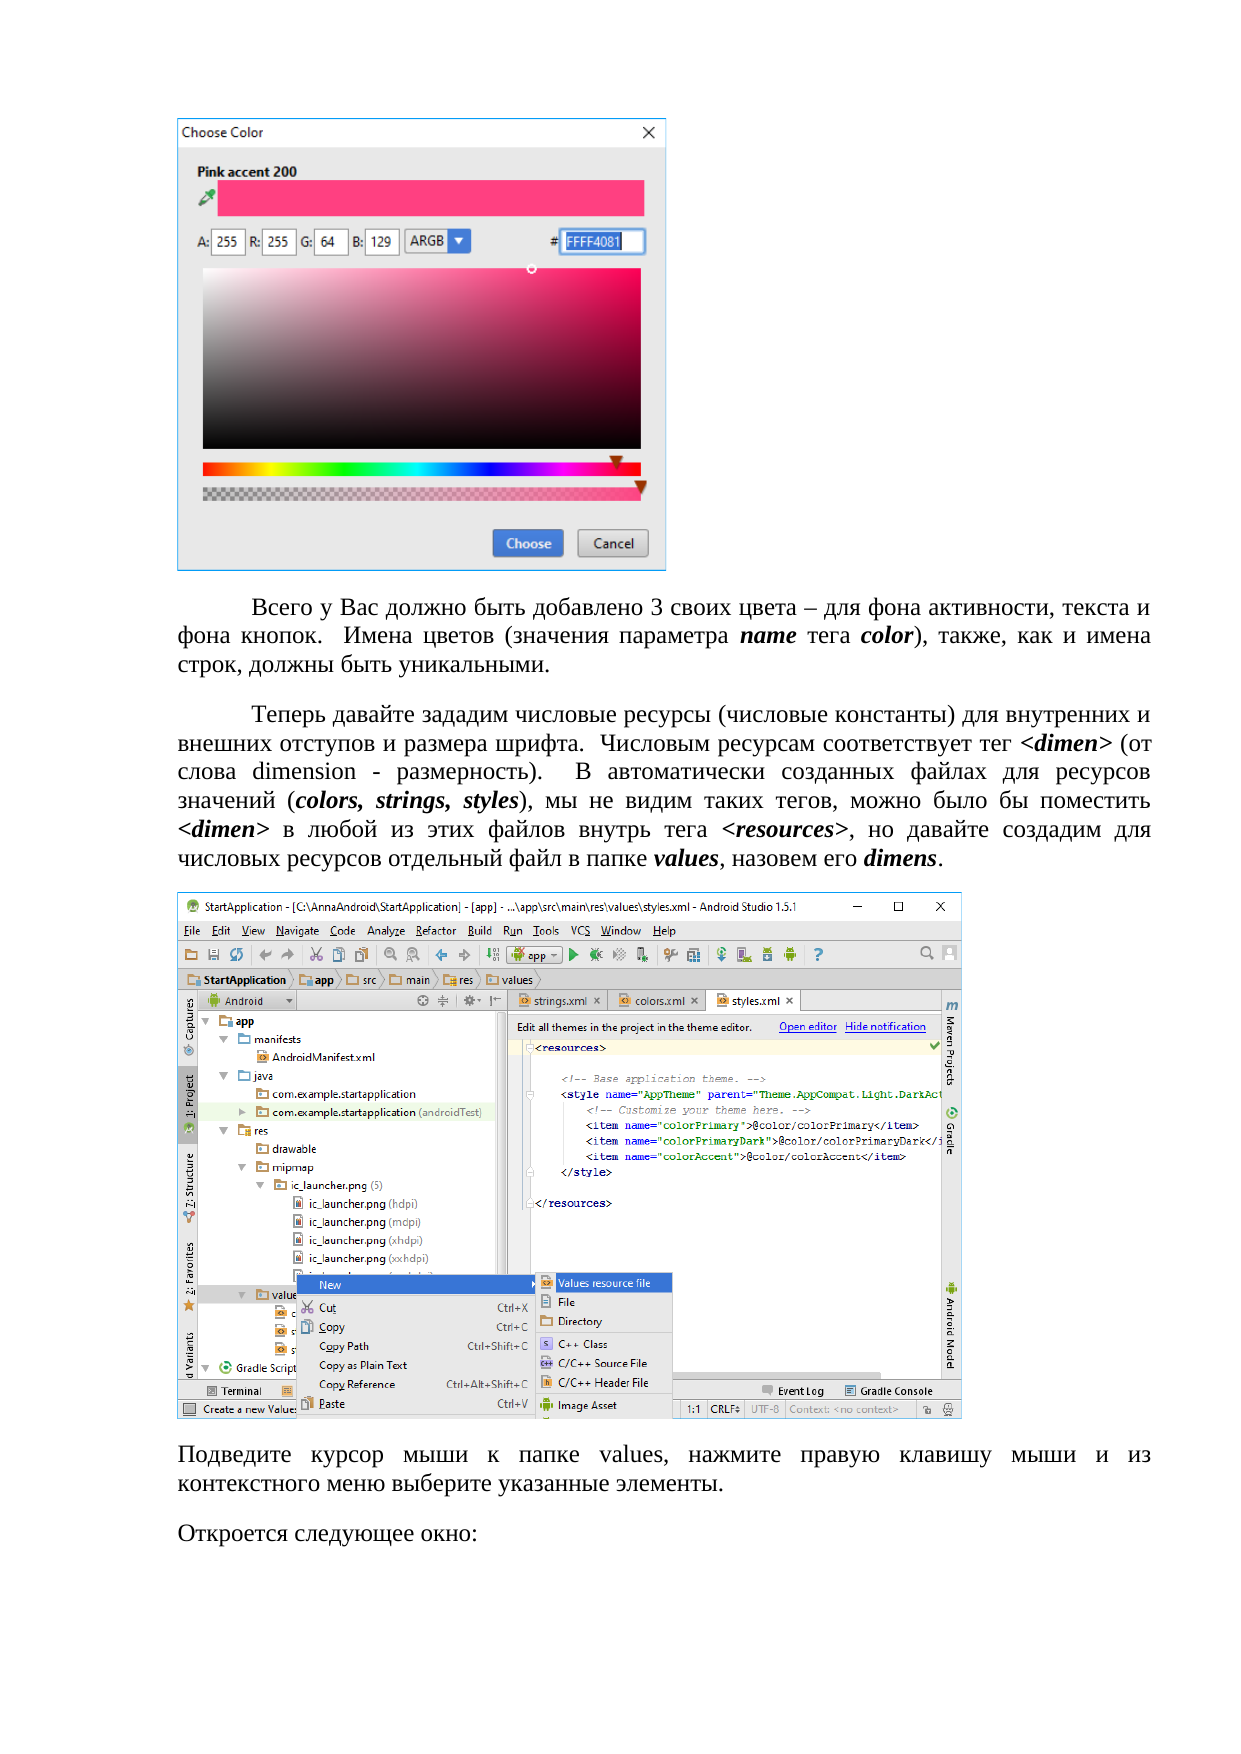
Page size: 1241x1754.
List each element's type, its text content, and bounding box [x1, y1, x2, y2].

text Всего у Вас должно быть добавлено 3 своих цвета – для фона активности, текста и фона кнопок. Имена цветов (значения параметра name тега color), также, как и имена строк, должны быть уникальными. [177, 592, 1152, 678]
text Откроется следующее окно: [177, 1518, 1152, 1547]
picture [177, 892, 962, 1419]
picture [177, 118, 667, 571]
text Подведите курсор мыши к папке values, нажмите правую клавишу мыши и из контекстного меню выберите указанные элементы. [177, 1439, 1152, 1497]
text Теперь давайте зададим числовые ресурсы (числовые константы) для внутренних и внешних отступов и размера шрифта. Числовым ресурсам соответствует тег <dimen> (от слова dimension - размерность). В автоматически созданных файлах для ресурсов значений (colors, strings, styles), мы не видим таких тегов, можно было бы поместить <dimen> в любой из этих файлов внутрь тега <resources>, но давайте создадим для числовых ресурсов отдельный файл в папке values, назовем его dimens. [177, 699, 1152, 871]
